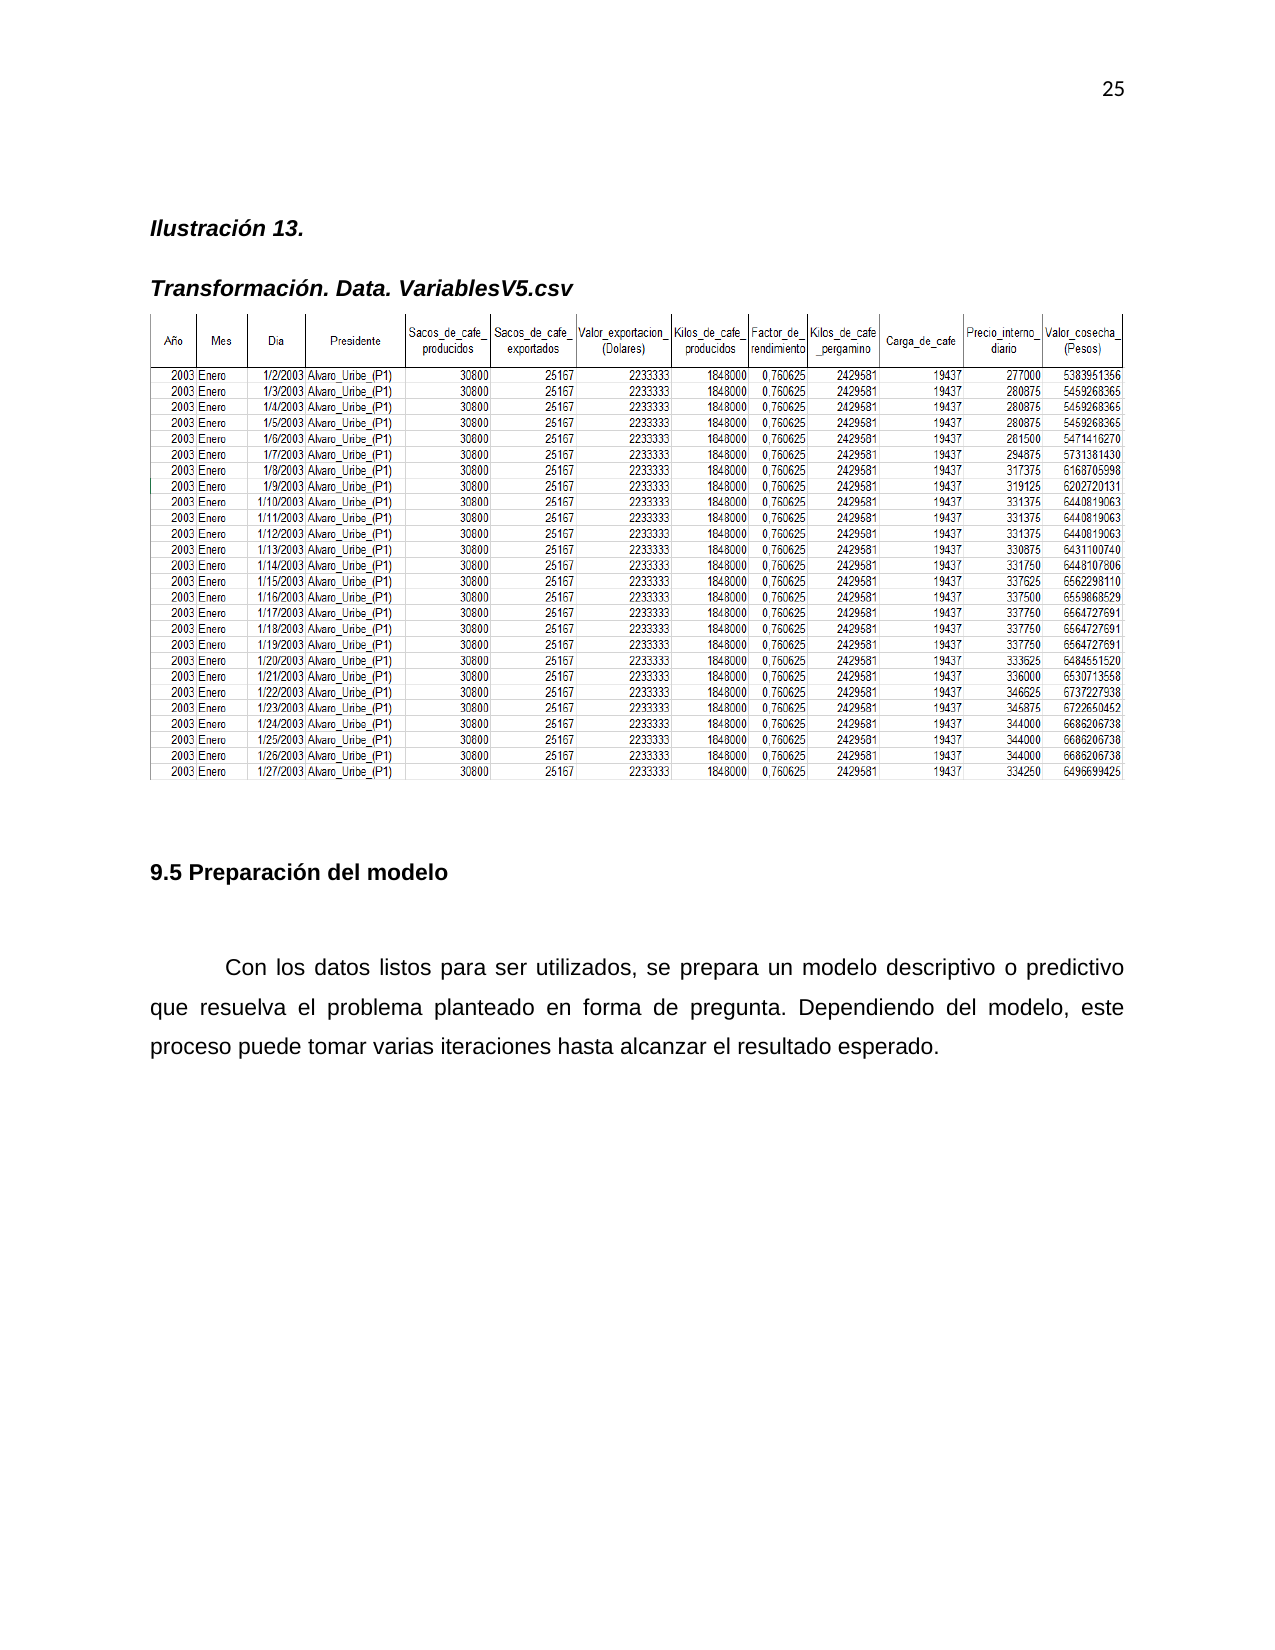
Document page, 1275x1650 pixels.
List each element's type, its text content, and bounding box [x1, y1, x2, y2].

text Con los datos listos para ser utilizados, se prepara un modelo descriptivo o predictivo que resuelva el problema planteado en forma de pregunta. Dependiendo del modelo, este proceso puede tomar varias iteraciones hasta alcanzar el resultado esperado. [150, 954, 1125, 1060]
picture [150, 314, 1125, 780]
subtitle 9.5 Preparación del modelo [150, 859, 1125, 885]
text Transformación. Data. VariablesV5.csv [150, 275, 1125, 301]
text Ilustración 13. [150, 214, 1125, 241]
